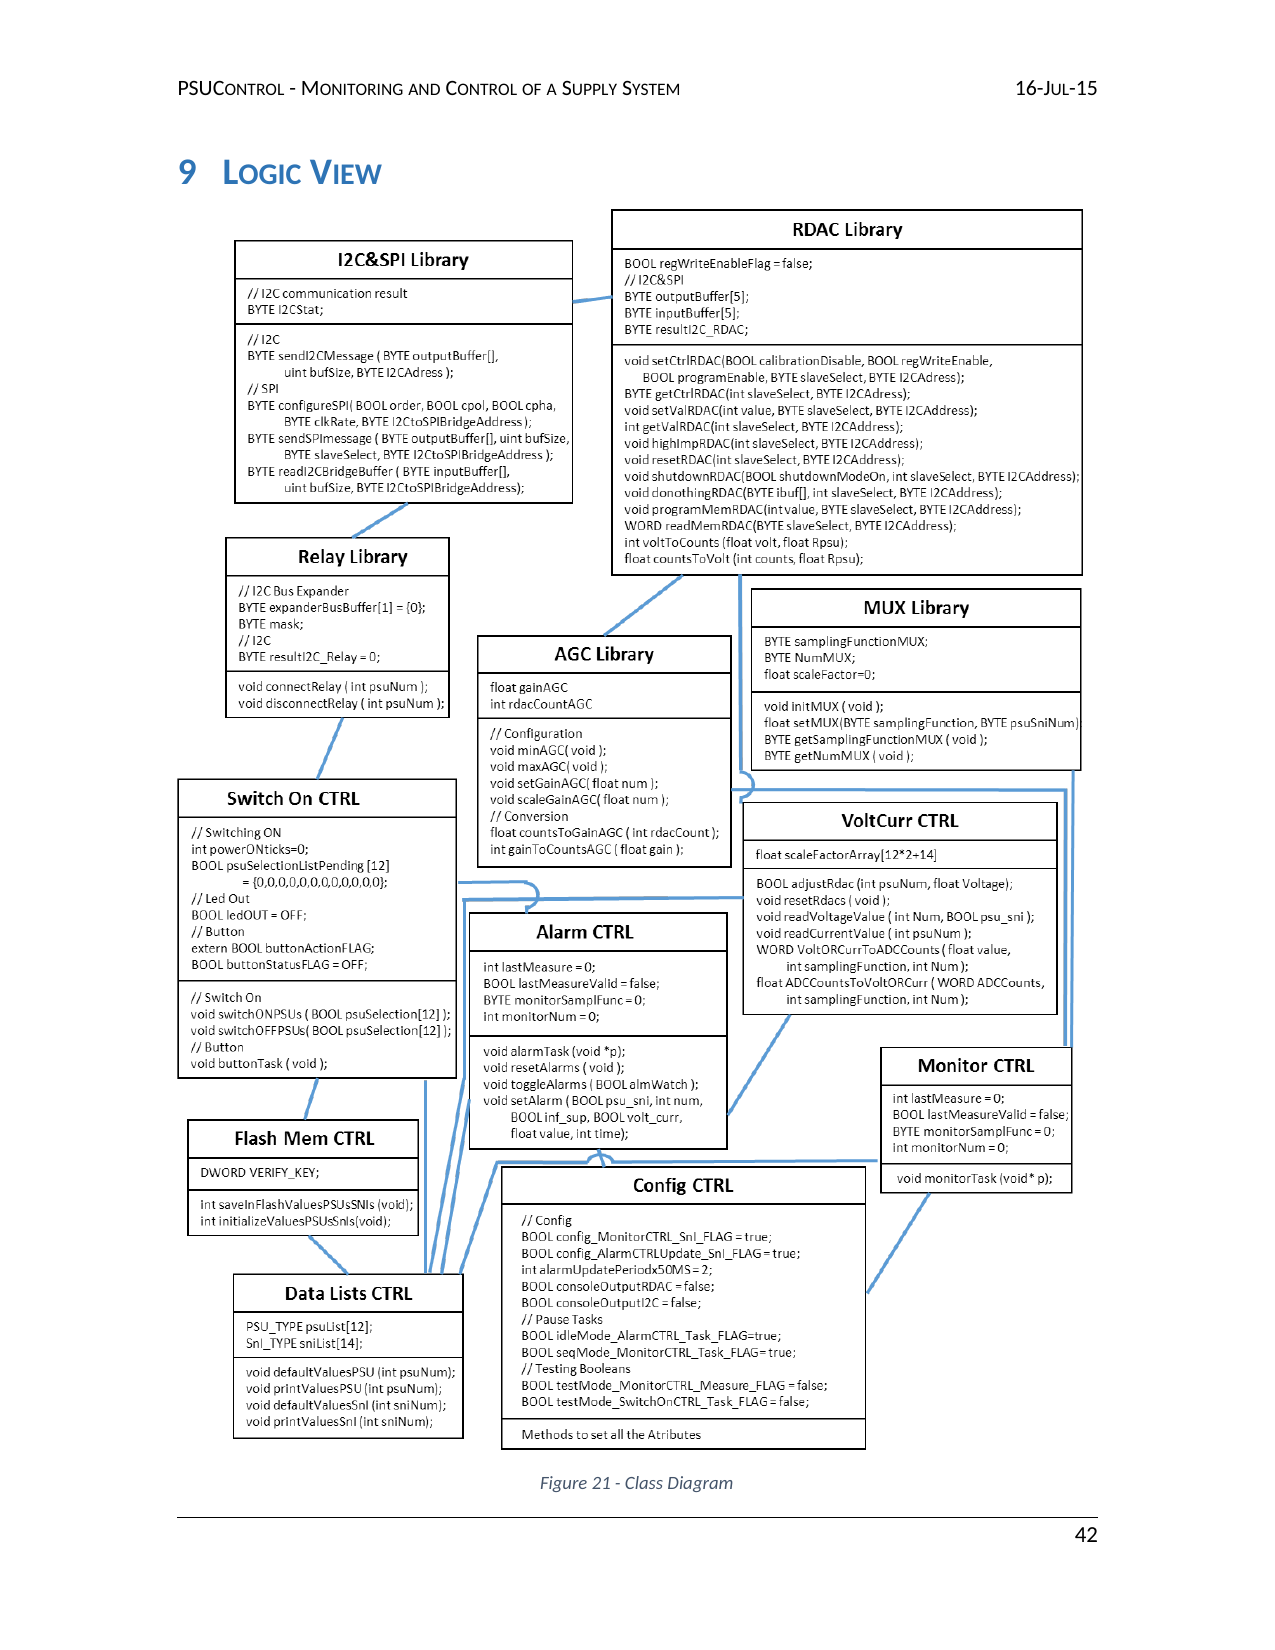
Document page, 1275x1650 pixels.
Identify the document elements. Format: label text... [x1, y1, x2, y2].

picture [177, 209, 1096, 1452]
subtitle Logic View [177, 148, 1098, 193]
